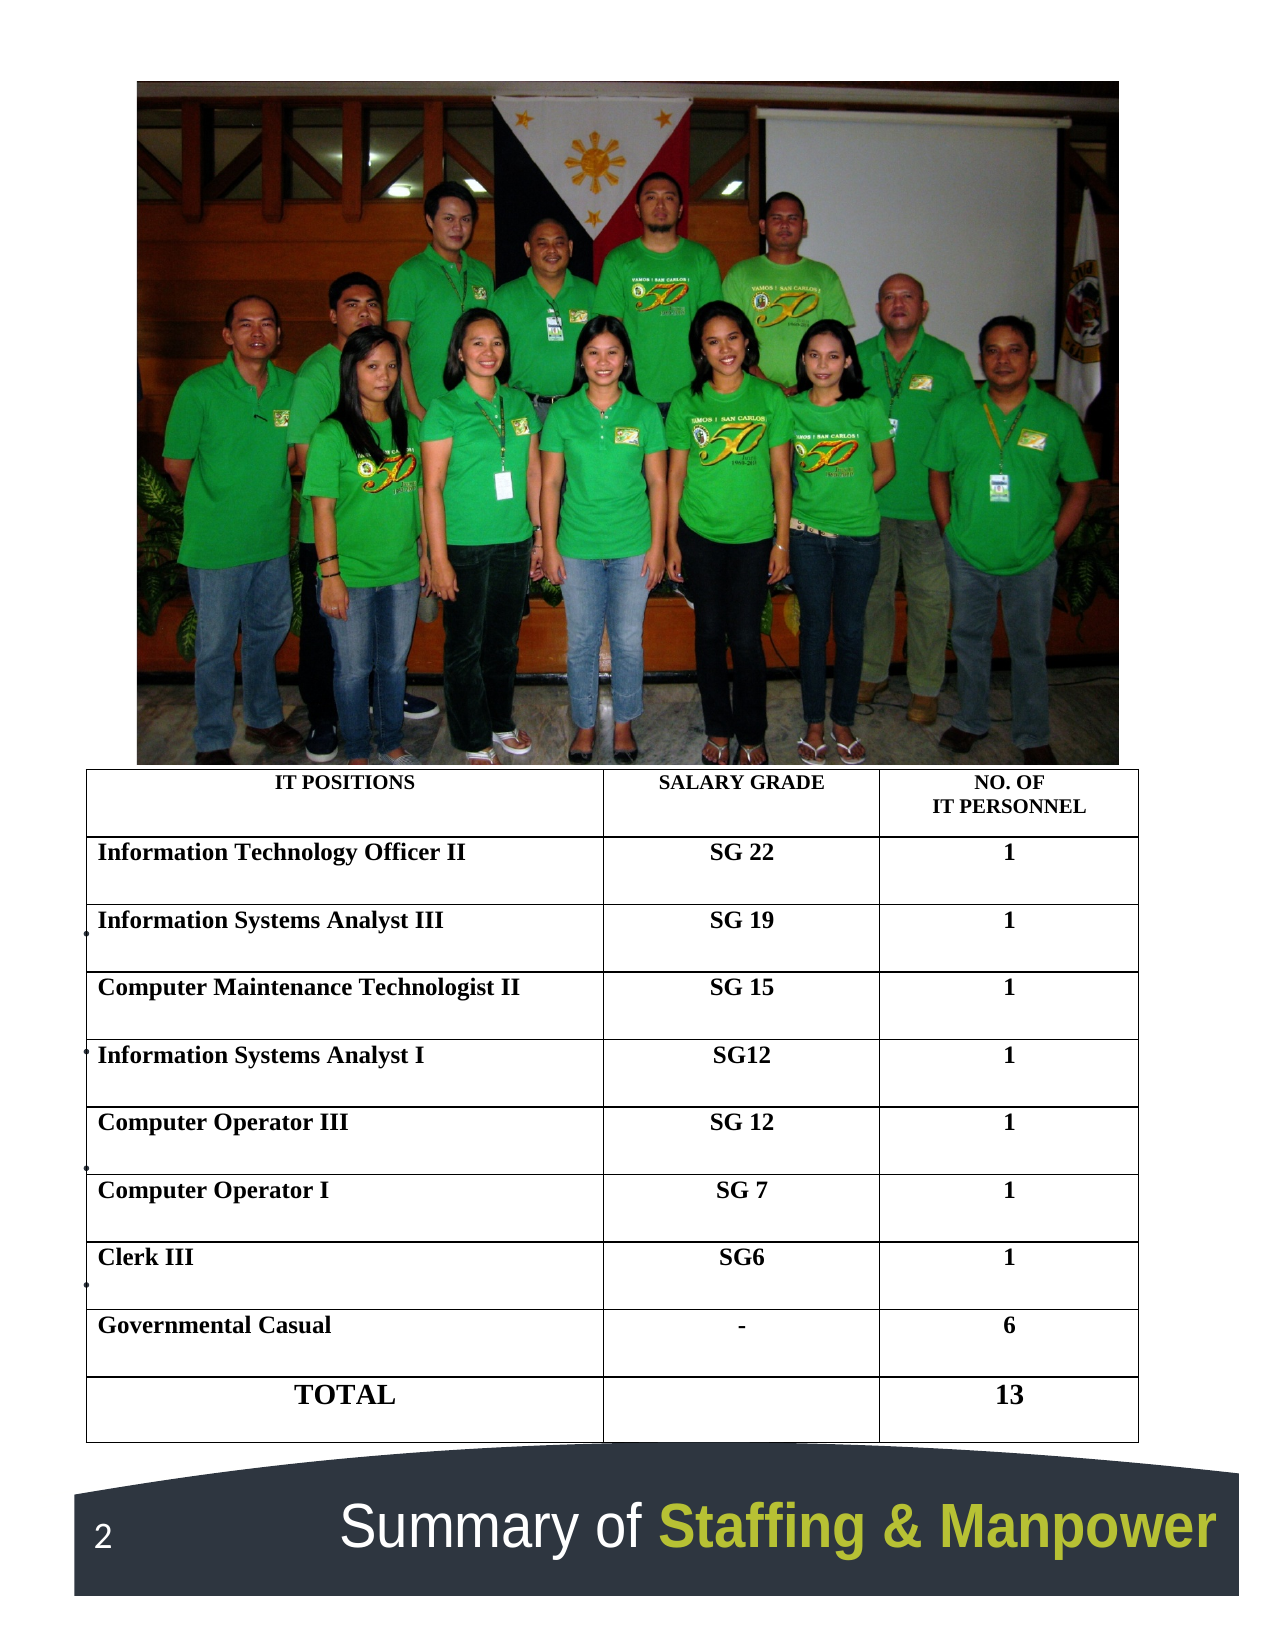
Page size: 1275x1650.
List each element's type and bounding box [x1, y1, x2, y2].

picture [136, 81, 1119, 765]
